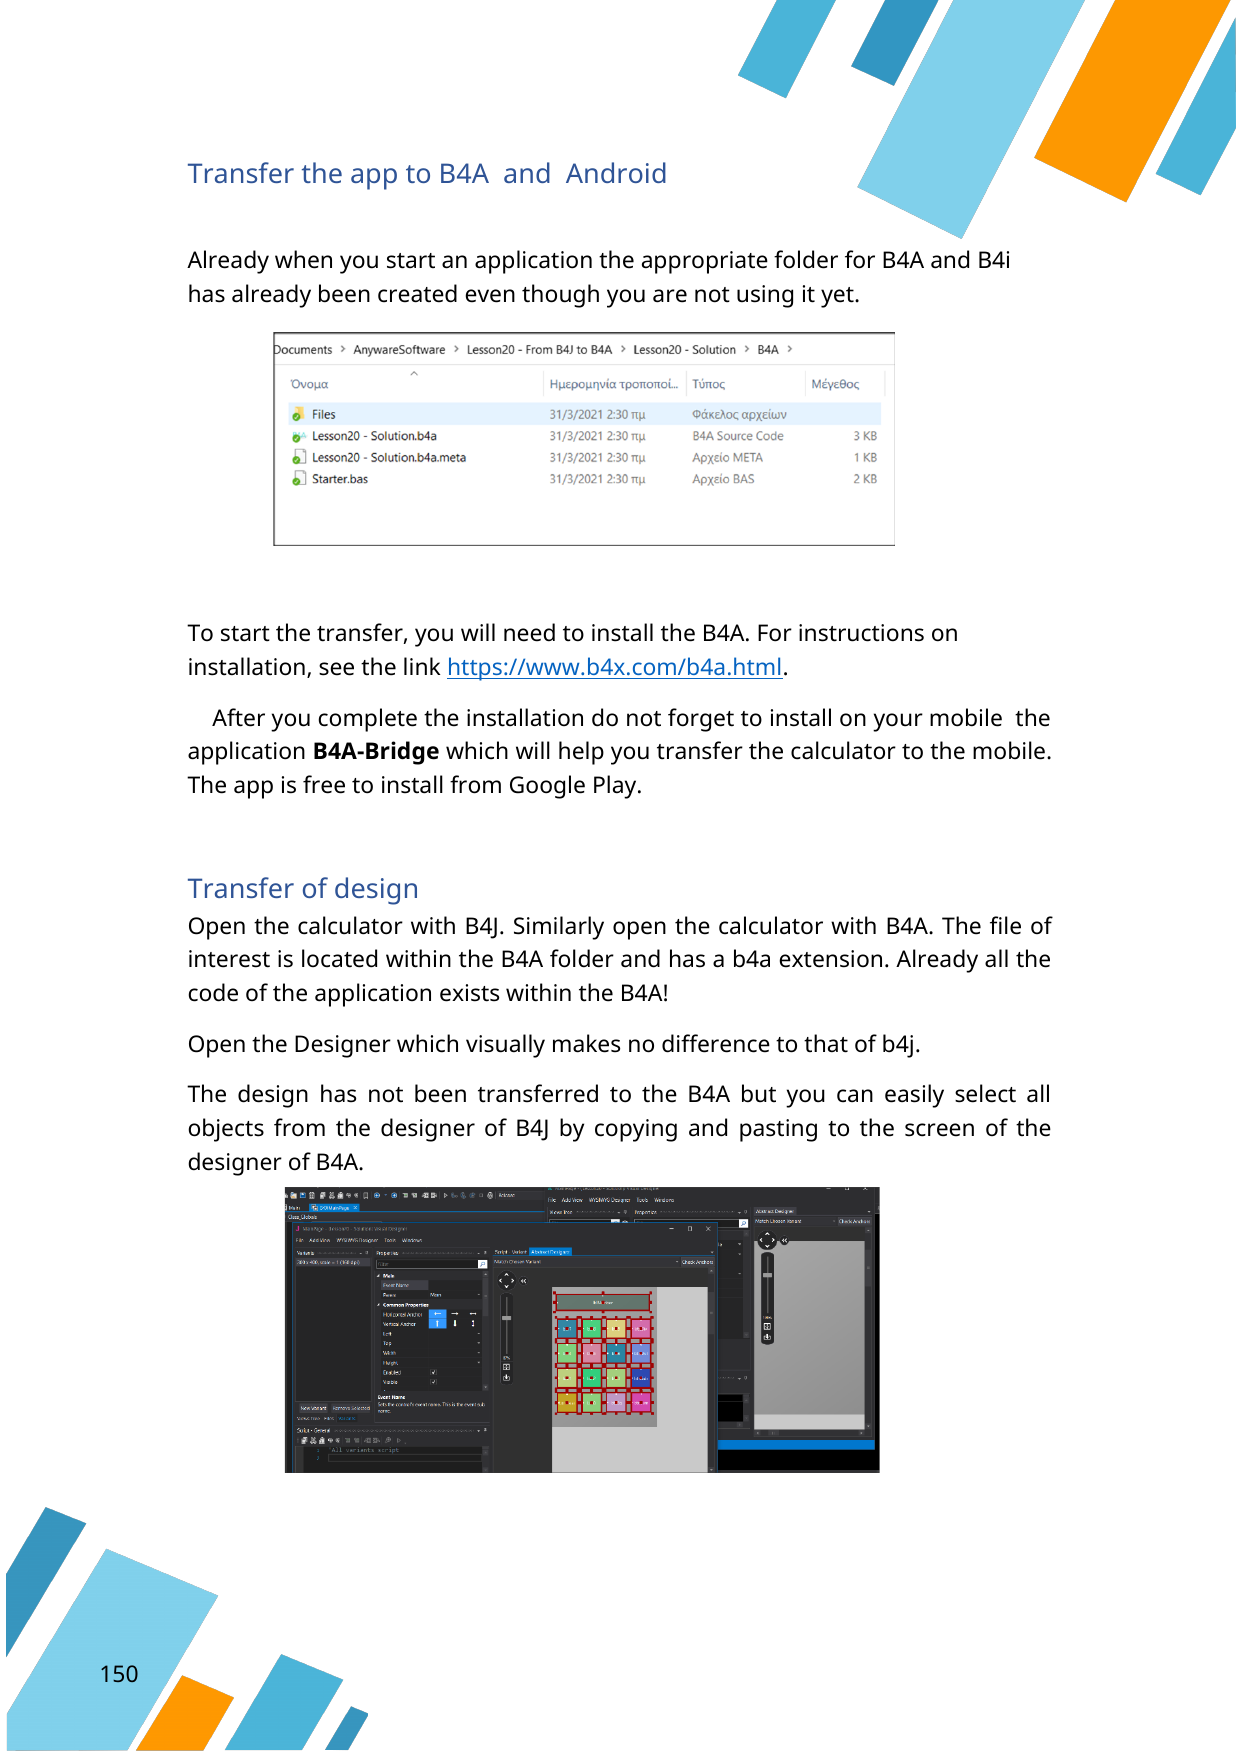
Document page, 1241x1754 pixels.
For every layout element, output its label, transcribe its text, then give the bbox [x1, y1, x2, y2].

text To start the transfer, you will need to install the B4A. For instructions on installation, see the link https://www.b4x.com/b4a.html. [187, 617, 1053, 682]
text The design has not been transferred to the B4A but you can easily select all objects from the designer of B4J by copying and pasting to the screen of the designer of B4A. [187, 1078, 1053, 1177]
text Open the calculator with B4J. Similarly open the calculator with B4A. The file of interest is located within the B4A folder and has a b4a extension. Already all the code of the application exists within the B4A! [187, 909, 1053, 1008]
subtitle Transfer of design [187, 870, 1053, 907]
subtitle Transfer the app to B4A and Android [187, 154, 1053, 191]
picture [6, 1507, 368, 1751]
picture [273, 332, 895, 546]
picture [284, 1187, 880, 1473]
text Open the Designer which visually makes no difference to that of b4j. [187, 1027, 1053, 1059]
text After you complete the installation do not forget to install on your mobile the application B4A-Bridge which will help you transfer the calculator to the mobile. The app is free to install from Google Play. [187, 701, 1053, 800]
text Already when you start an application the appropriate folder for B4A and B4i has already been created even though you are not using it yet. [187, 244, 1053, 309]
picture [738, 0, 1236, 239]
